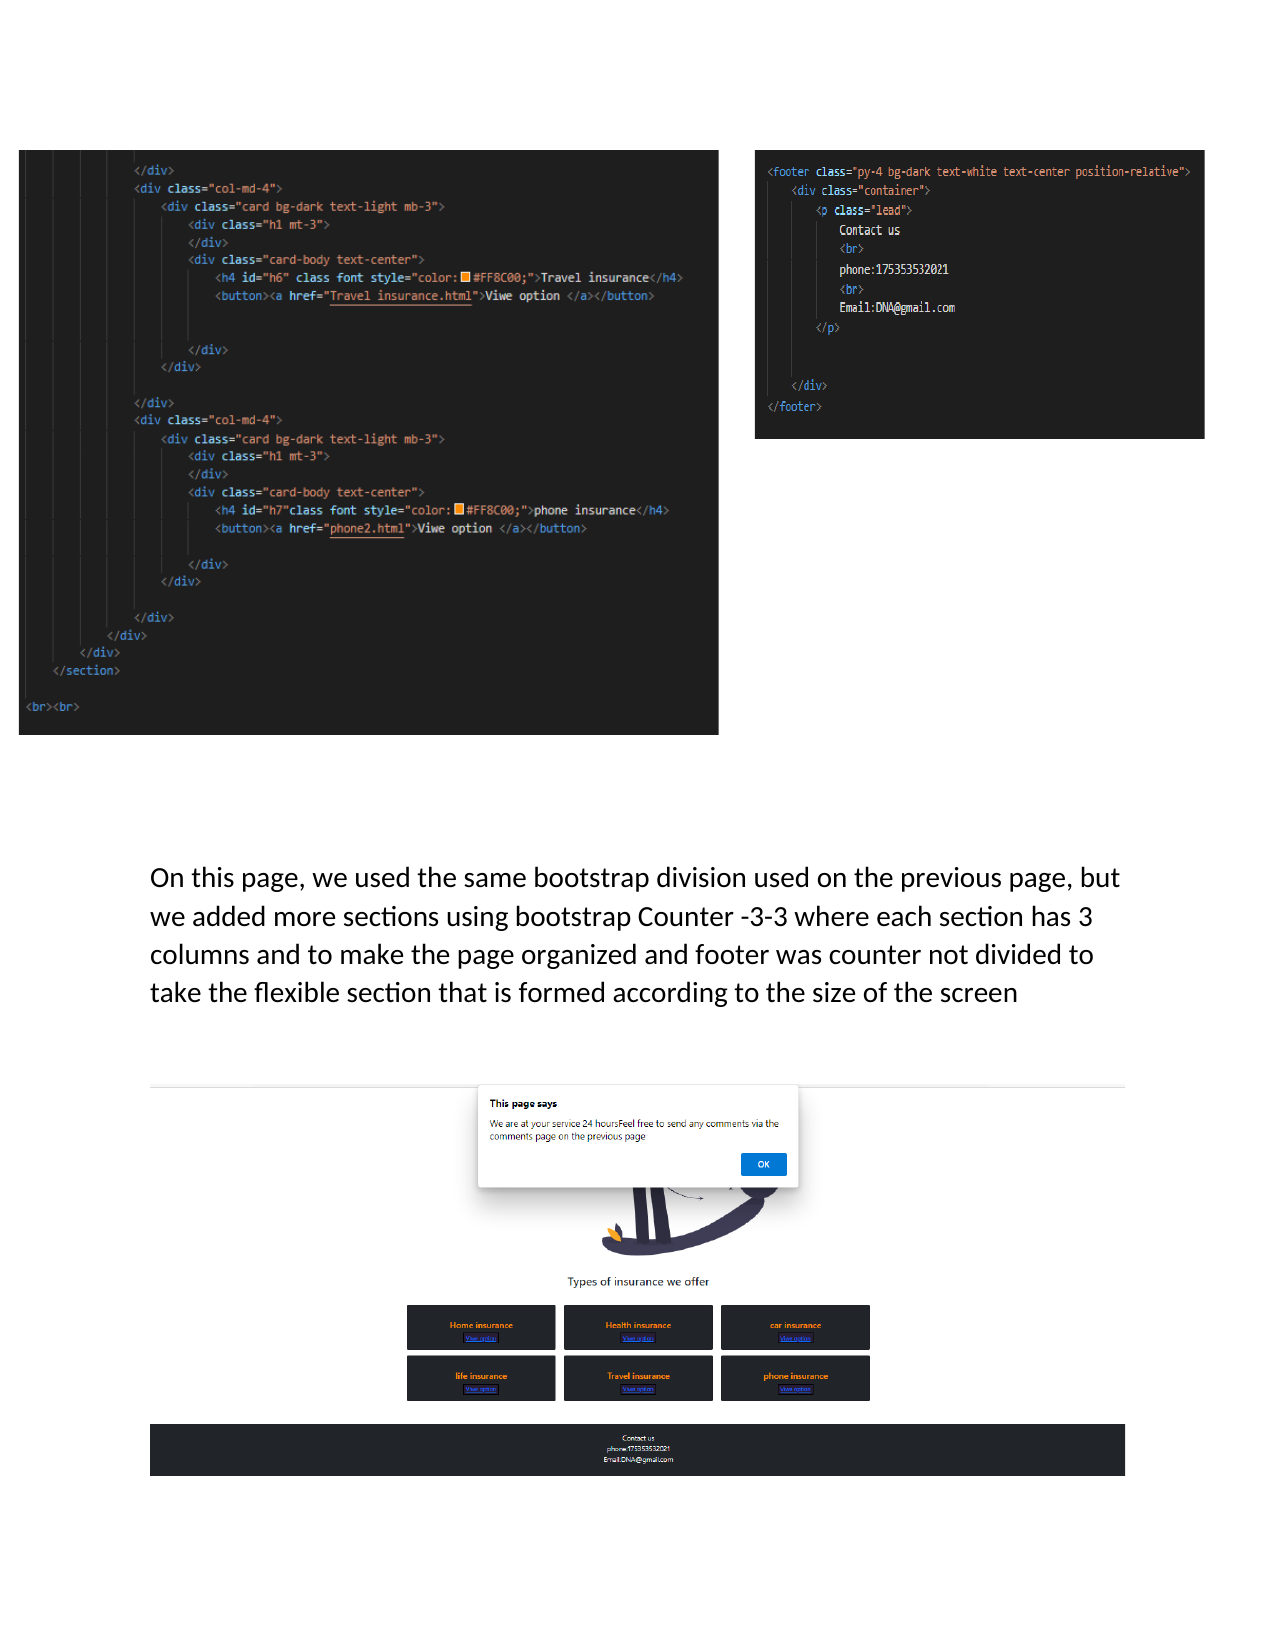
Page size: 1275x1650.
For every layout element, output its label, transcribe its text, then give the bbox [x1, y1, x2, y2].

text On this page, we used the same bootstrap division used on the previous page, but we added more sections using bootstrap Counter -3-3 where each section has 3 columns and to make the page organized and footer was counter not divided to take the flexible section that is formed according to the size of the screen [150, 859, 1125, 1010]
picture [18, 150, 719, 735]
picture [150, 1084, 1125, 1476]
picture [754, 150, 1205, 439]
